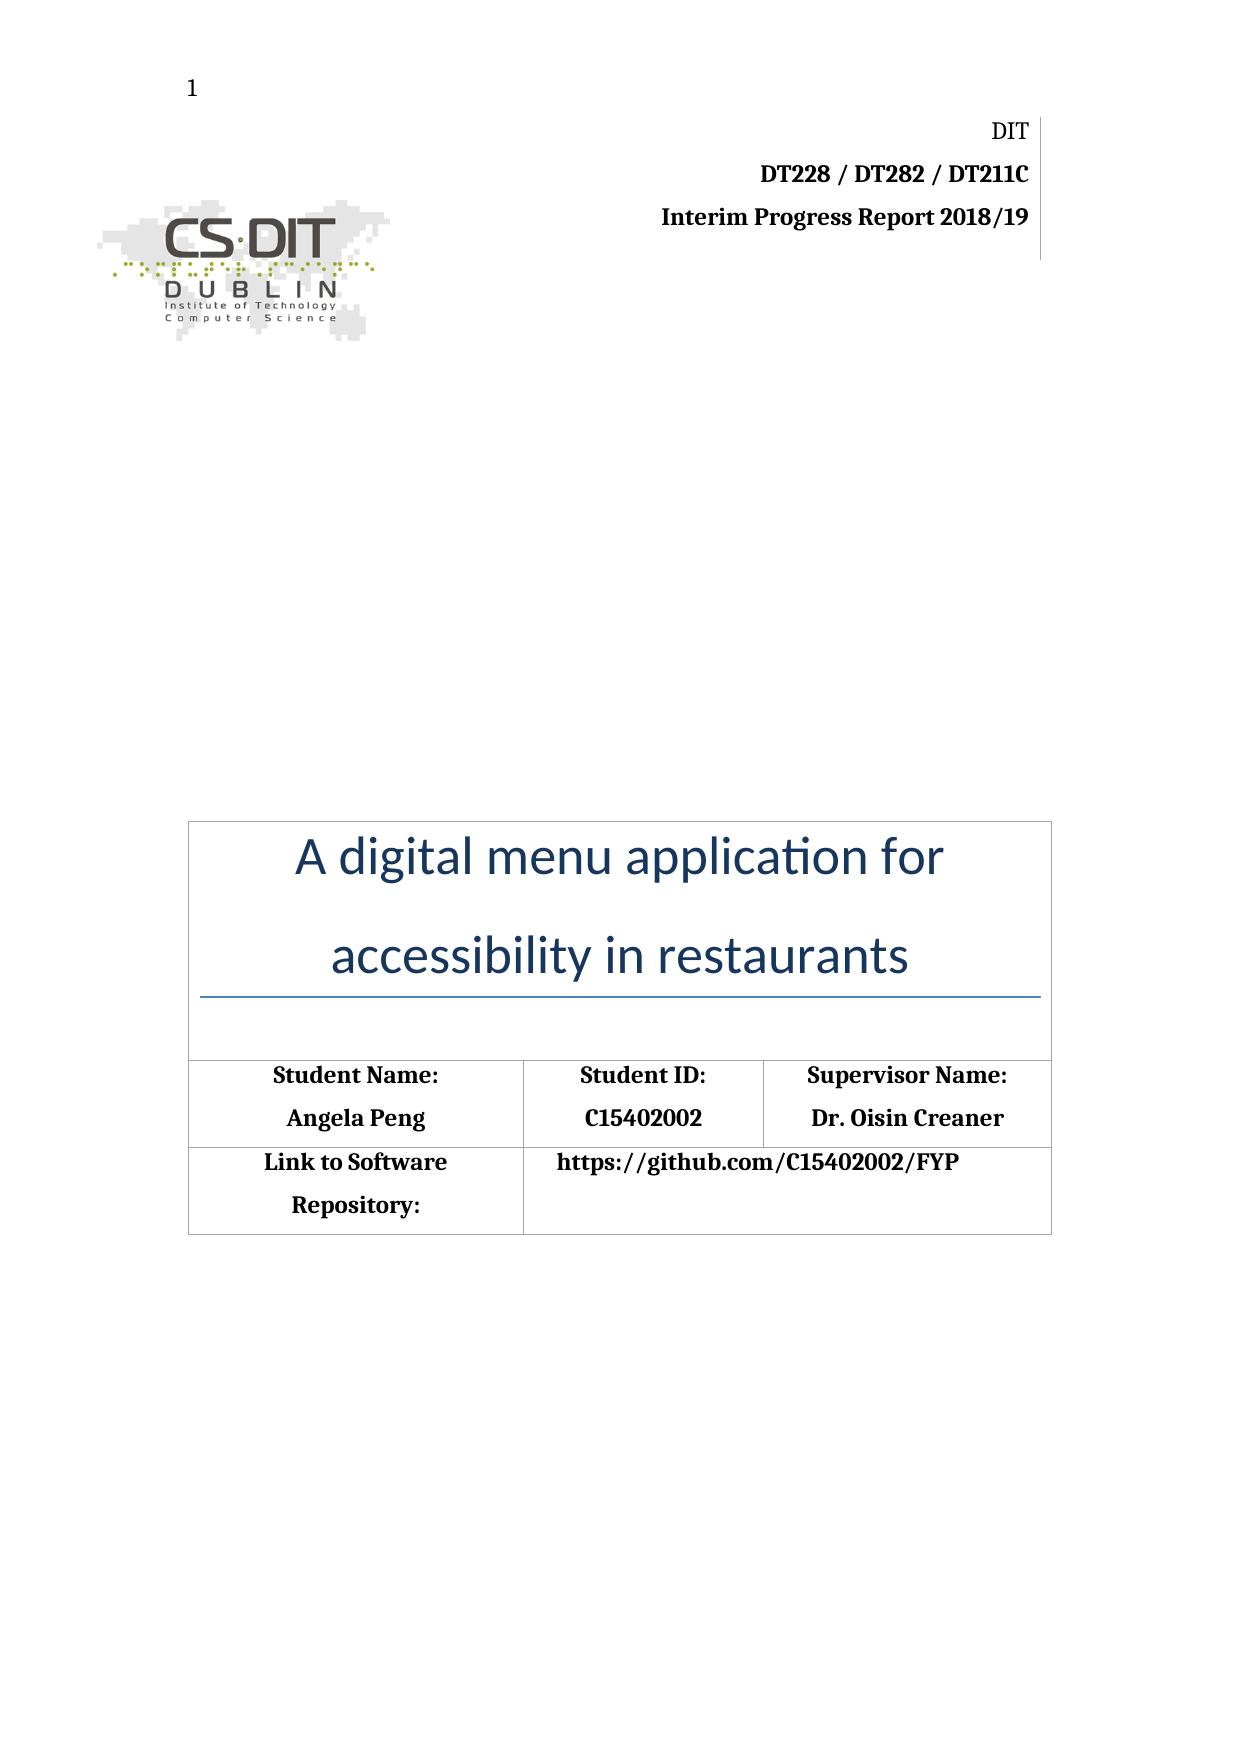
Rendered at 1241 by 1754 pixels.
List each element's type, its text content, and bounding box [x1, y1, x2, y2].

table_cell Supervisor Name: Dr. Oisin Creaner [764, 1061, 1051, 1147]
picture [79, 157, 407, 383]
table_cell Student ID: C15402002 [524, 1061, 763, 1147]
table_header A digital menu application for accessibility in restaurants [189, 822, 1051, 1060]
table_cell Link to Software Repository: [189, 1148, 523, 1234]
table_cell https://github.com/C15402002/FYP [524, 1148, 1051, 1234]
table_cell Student Name: Angela Peng [189, 1061, 523, 1147]
